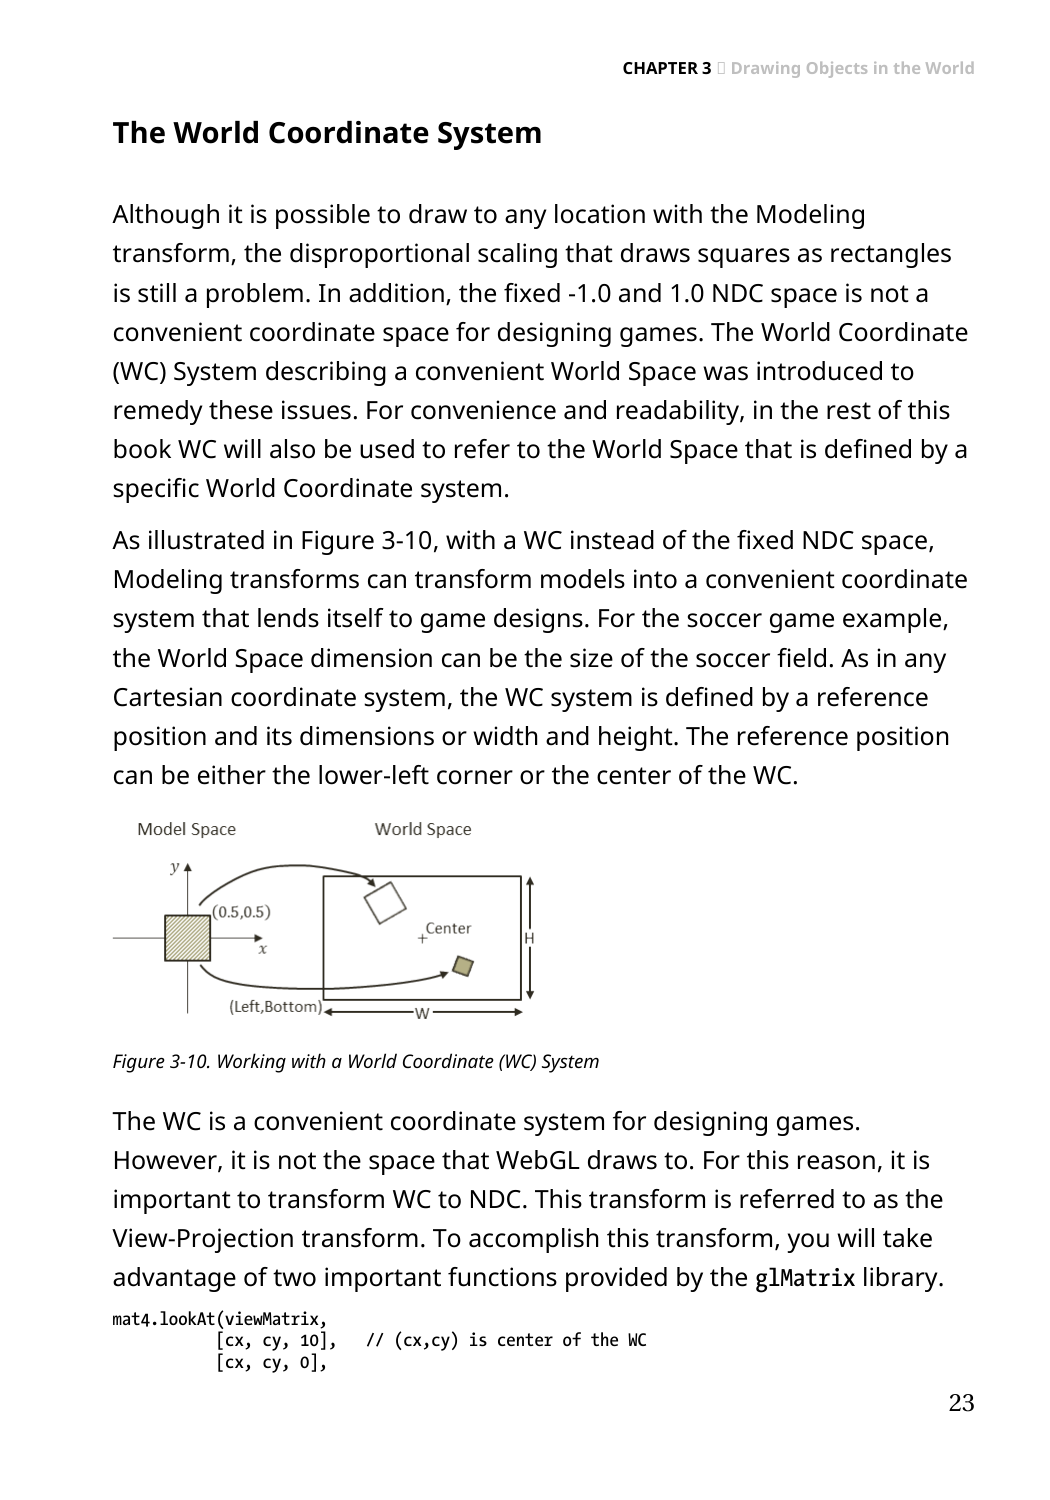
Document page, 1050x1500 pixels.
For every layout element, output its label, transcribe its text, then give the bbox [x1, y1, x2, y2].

text Although it is possible to draw to any location with the Modeling transform, the disproportional scaling that draws squares as rectangles is still a problem. In addition, the fixed -1.0 and 1.0 NDC space is not a convenient coordinate space for designing games. The World Coordinate (WC) System describing a convenient World Space was introduced to remedy these issues. For convenience and readability, in the rest of this book WC will also be used to refer to the World Space that is defined by a specific World Coordinate system. [112, 197, 975, 505]
text As illustrated in Figure 3-10, with a WC instead of the fixed NDC space, Modeling transforms can transform models into a convenient coordinate system that lends itself to game designs. For the soccer game example, the World Space dimension can be the size of the soccer field. As in any Cartesian coordinate system, the WC system is defined by a reference position and its dimensions or width and height. The reference position can be either the lower-left corner or the center of the WC. [112, 523, 975, 792]
subtitle The World Coordinate System [112, 112, 975, 152]
text Figure 3-10. Working with a World Coordinate (WC) System [112, 1049, 975, 1074]
picture [112, 809, 545, 1034]
text The WC is a convenient coordinate system for designing games. However, it is not the space that WebGL draws to. For this reason, it is important to transform WC to NDC. This transform is referred to as the View-Projection transform. To accomplish this transform, you will take advantage of two important functions provided by the glMatrix library. [112, 1103, 975, 1294]
text mat4.lookAt(viewMatrix, [112, 1311, 975, 1330]
text [cx, cy, 10], // (cx,cy) is center of the WC [112, 1333, 975, 1352]
text [cx, cy, 0], [112, 1354, 975, 1373]
